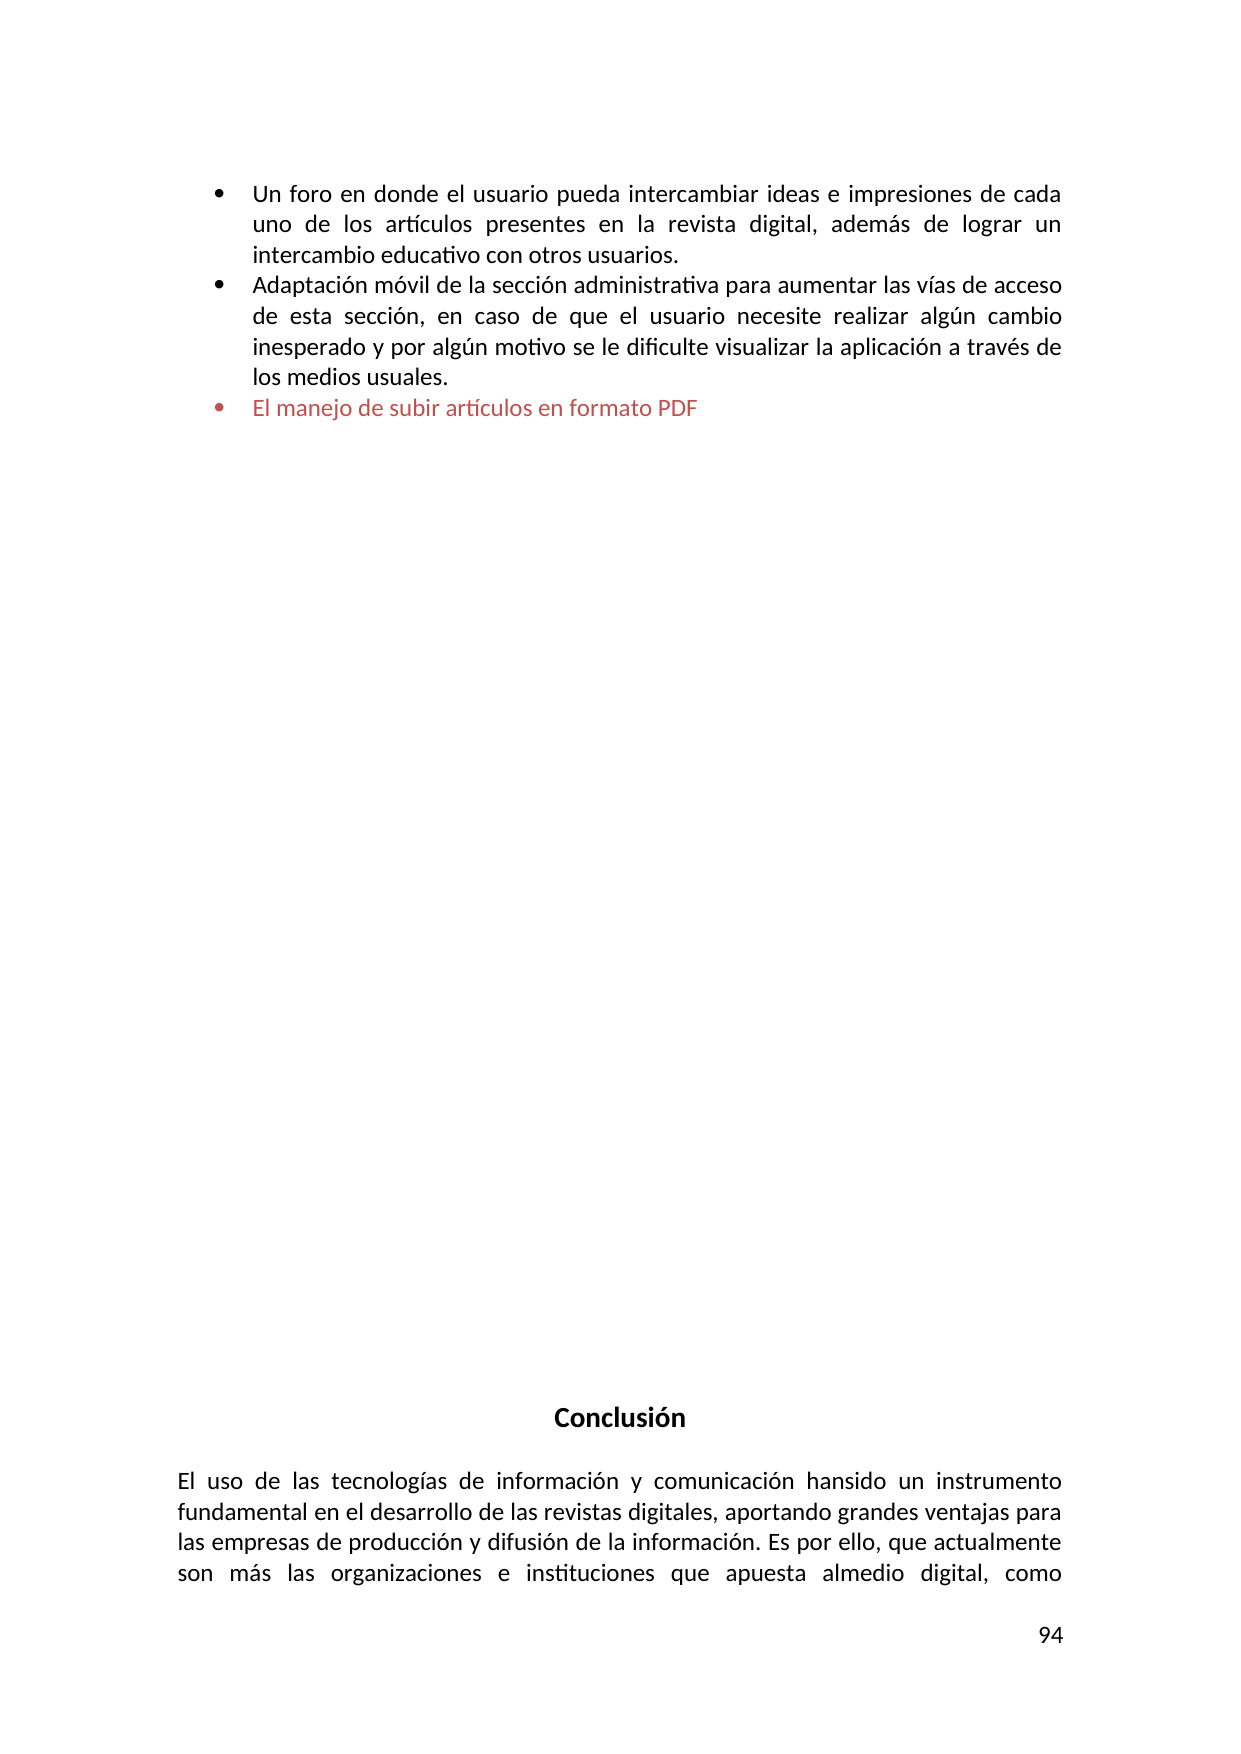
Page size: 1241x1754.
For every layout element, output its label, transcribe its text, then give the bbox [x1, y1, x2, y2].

list Un foro en donde el usuario pueda intercambiar ideas e impresiones de cada uno de los artículos presentes en la revista digital, además de lograr un intercambio educativo con otros usuarios. [215, 178, 1063, 270]
list Adaptación móvil de la sección administrativa para aumentar las vías de acceso de esta sección, en caso de que el usuario necesite realizar algún cambio inesperado y por algún motivo se le dificulte visualizar la aplicación a través de los medios usuales. [215, 270, 1063, 392]
list El manejo de subir artículos en formato PDF [215, 392, 1063, 422]
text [177, 1465, 1063, 1587]
text Conclusión [177, 1399, 1063, 1434]
